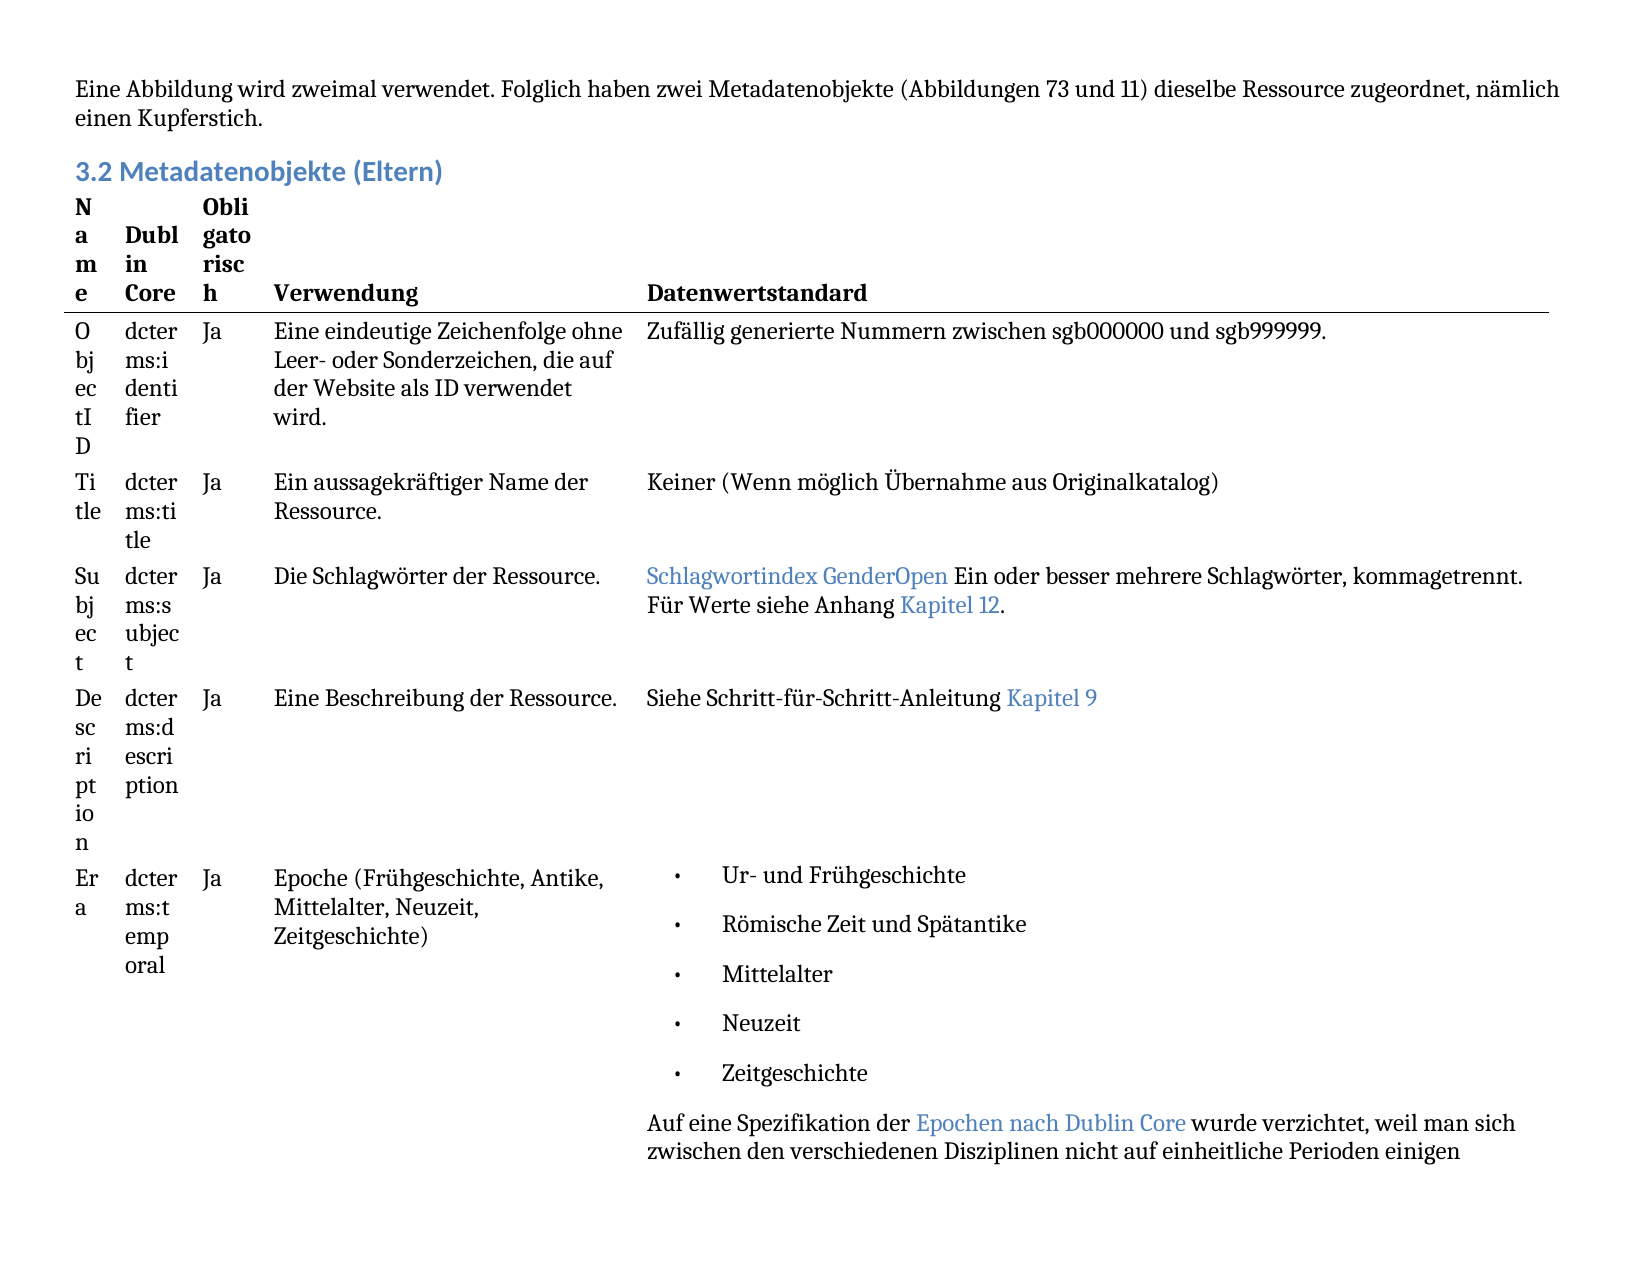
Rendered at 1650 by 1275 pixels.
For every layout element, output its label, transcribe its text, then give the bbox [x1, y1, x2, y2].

table_cell Siehe Schritt-für-Schritt-Anleitung Kapitel 9 [636, 681, 1549, 861]
table_header Dublin Core [114, 189, 191, 311]
table_cell Ja [191, 681, 262, 861]
table_cell Eine Beschreibung der Ressource. [263, 681, 636, 861]
table_cell dcterms:title [114, 464, 191, 558]
table_cell Zufällig generierte Nummern zwischen sgb000000 und sgb999999. [636, 313, 1549, 464]
text Eine Abbildung wird zweimal verwendet. Folglich haben zwei Metadatenobjekte (Abbildungen 73 und 11) dieselbe Ressource zugeordnet, nämlich einen Kupferstich. [75, 75, 1575, 132]
table_cell Ja [191, 861, 262, 1166]
table_cell dcterms:description [114, 681, 191, 861]
table_cell Ja [191, 558, 262, 681]
table_cell Era [64, 861, 113, 1166]
table_header Datenwertstandard [636, 189, 1549, 311]
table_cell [263, 861, 636, 1166]
table_cell Eine eindeutige Zeichenfolge ohne Leer- oder Sonderzeichen, die auf der Website als ID verwendet wird. [263, 313, 636, 464]
table_cell Subject [64, 558, 113, 681]
table_header Verwendung [263, 189, 636, 311]
table_cell dcterms:identifier [114, 313, 191, 464]
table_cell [636, 861, 1549, 1166]
table_cell Die Schlagwörter der Ressource. [263, 558, 636, 681]
table_cell Ja [191, 313, 262, 464]
table_header Obligatorisch [191, 189, 262, 311]
table_cell Keiner (Wenn möglich Übernahme aus Originalkatalog) [636, 464, 1549, 558]
table_cell Description [64, 681, 113, 861]
table_cell Title [64, 464, 113, 558]
table_cell Ja [191, 464, 262, 558]
table_header Name [64, 189, 113, 311]
table_cell Ein aussagekräftiger Name der Ressource. [263, 464, 636, 558]
table_cell dcterms:temporal [114, 861, 191, 1166]
table_cell ObjectID [64, 313, 113, 464]
subtitle 3.2 Metadatenobjekte (Eltern) [75, 153, 1575, 189]
table_cell dcterms:subject [114, 558, 191, 681]
table_cell Schlagwortindex GenderOpen Ein oder besser mehrere Schlagwörter, kommagetrennt. Für Werte siehe Anhang Kapitel 12. [636, 558, 1549, 681]
